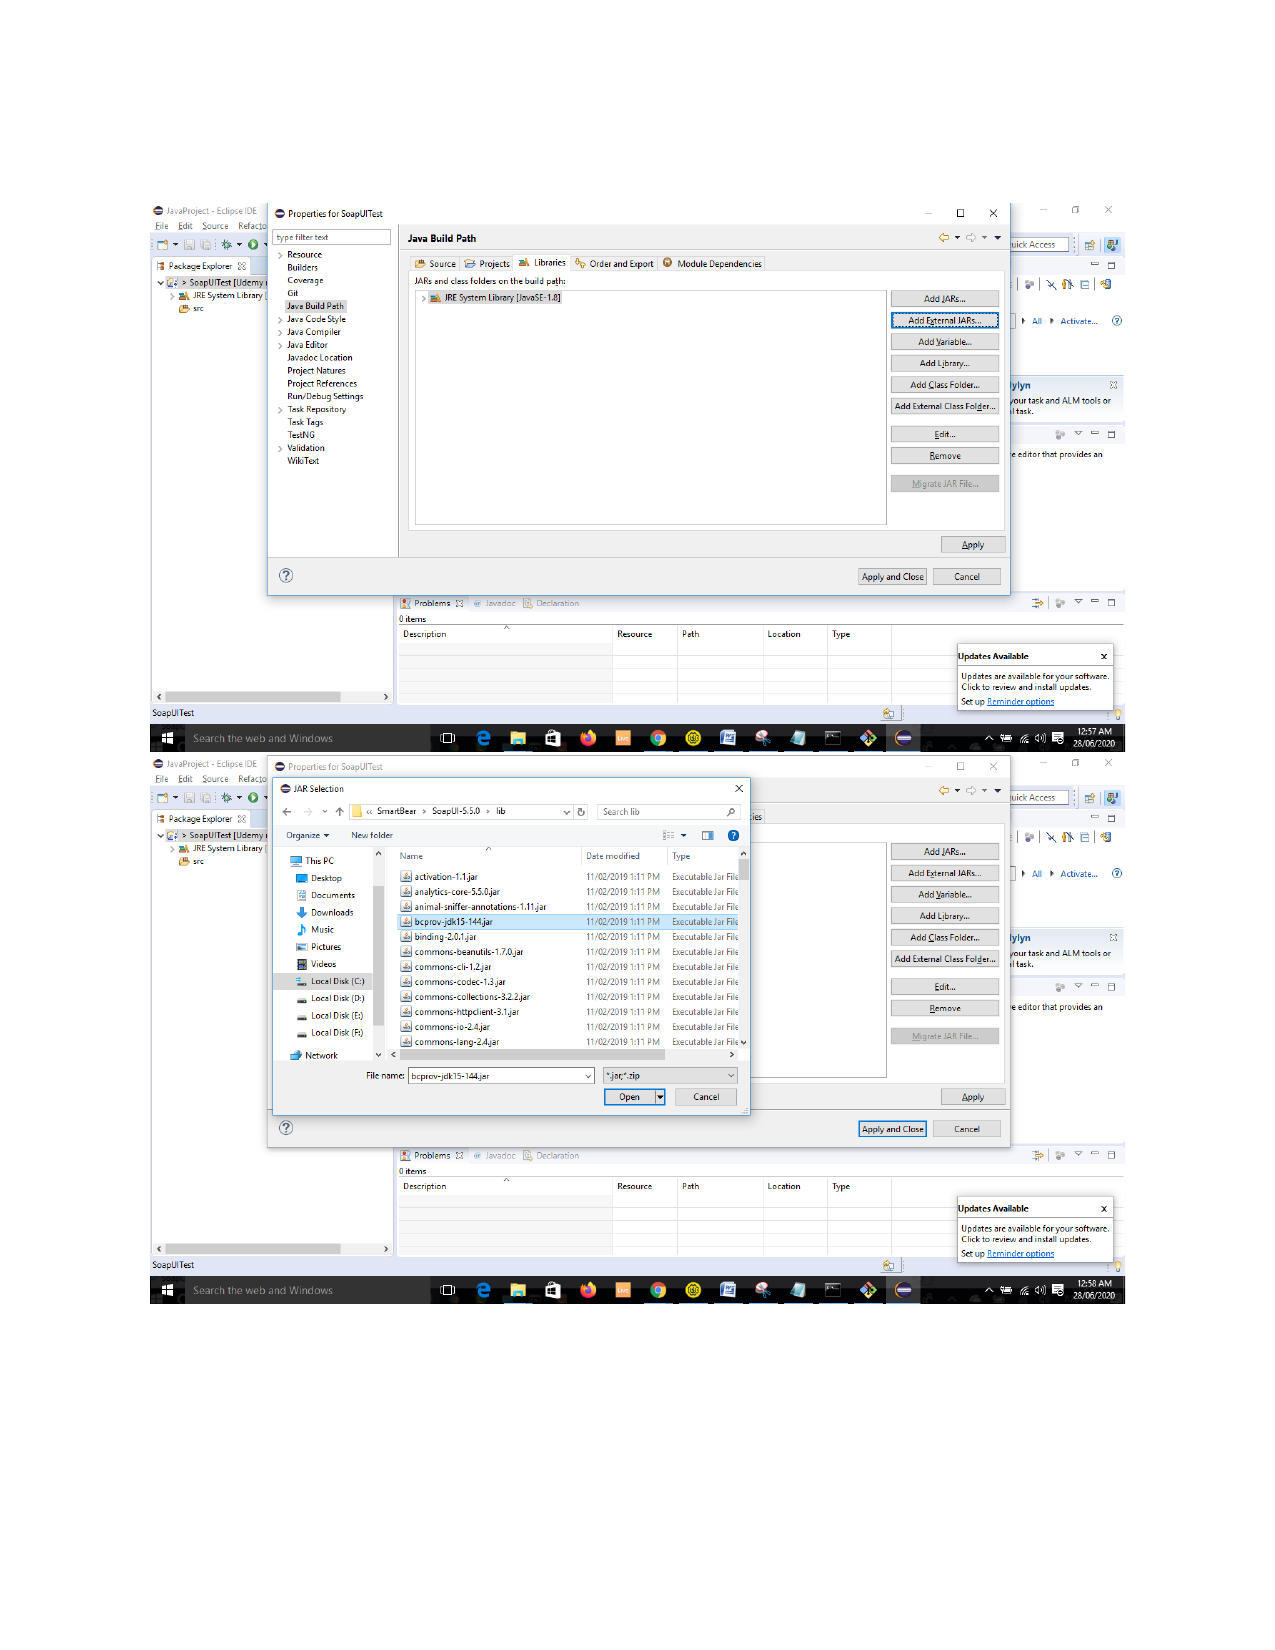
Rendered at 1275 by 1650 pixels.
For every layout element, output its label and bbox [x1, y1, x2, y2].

picture [150, 755, 1125, 1304]
picture [150, 203, 1125, 752]
